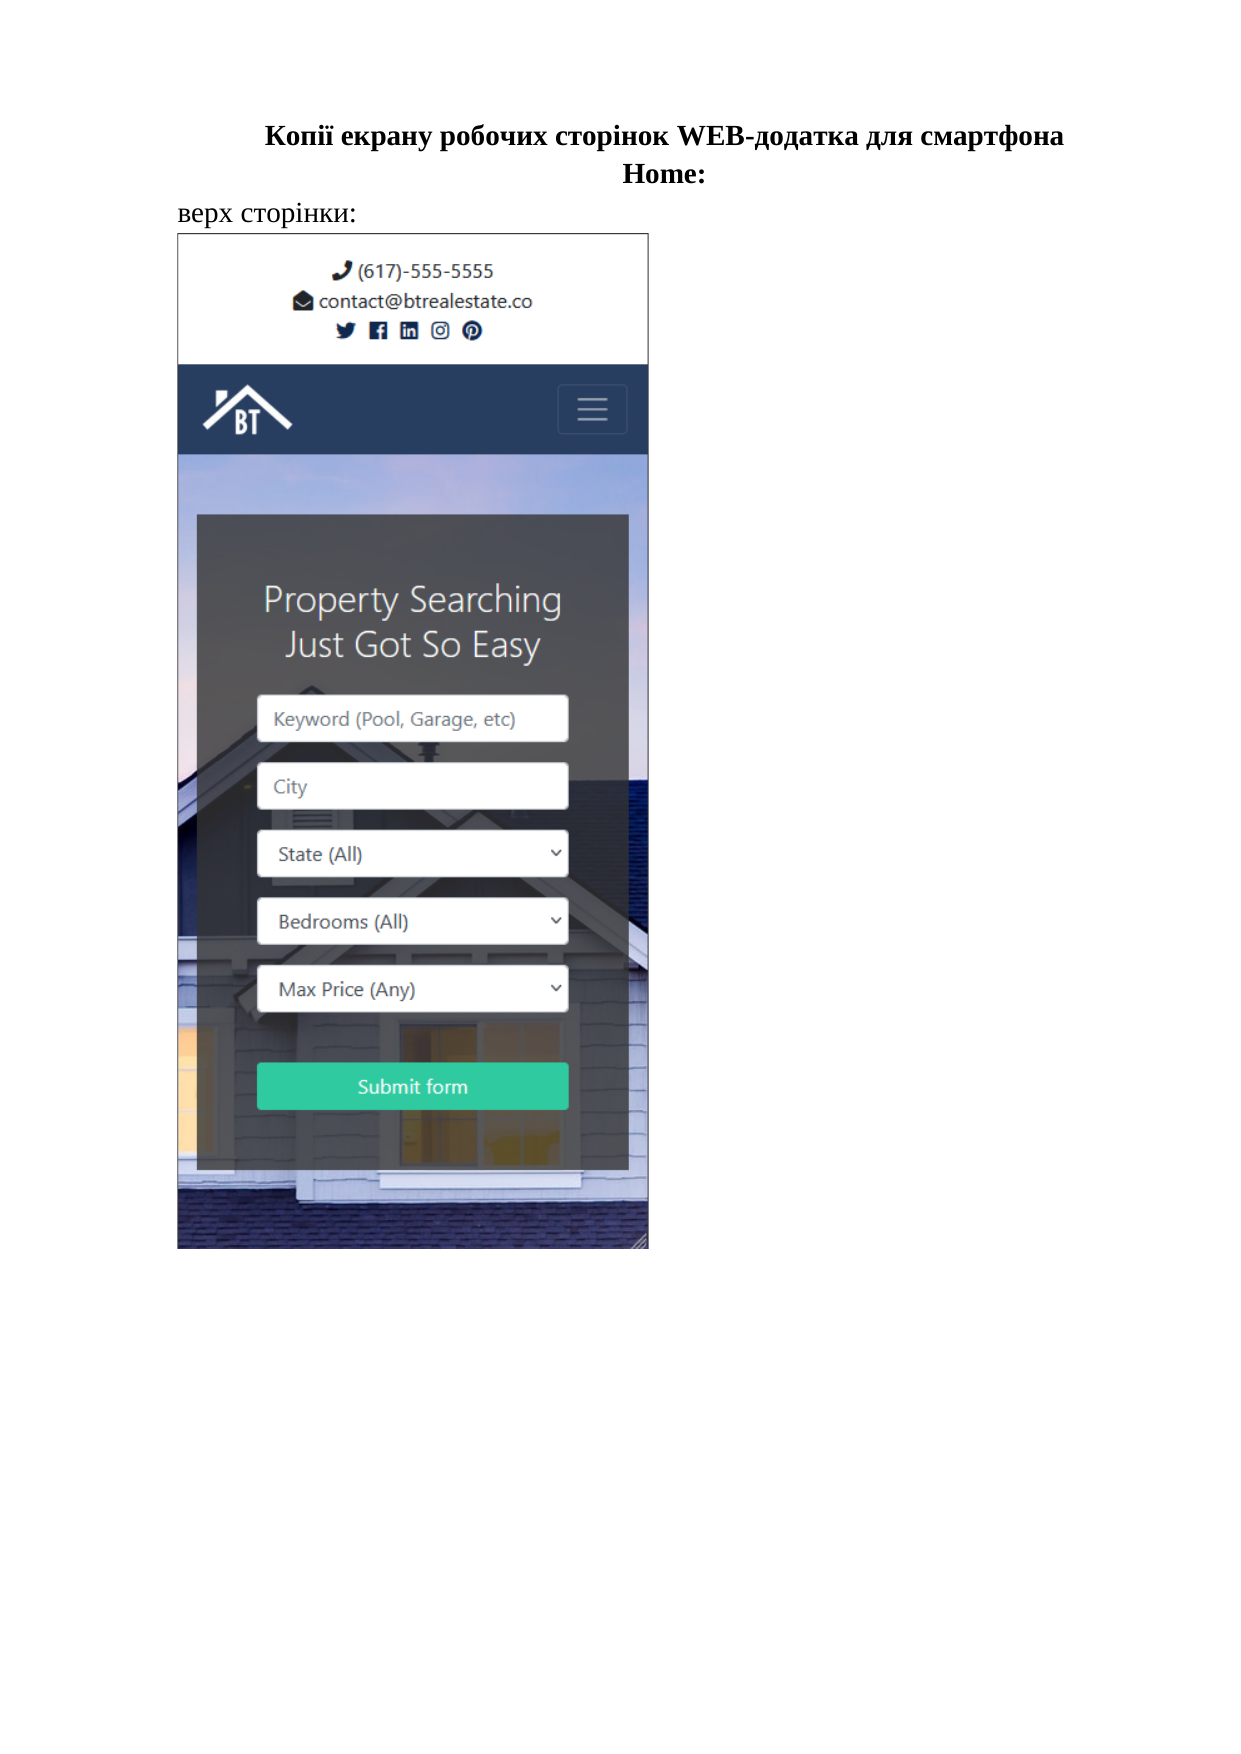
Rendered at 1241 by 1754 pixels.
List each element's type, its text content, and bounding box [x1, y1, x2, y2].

text Home: [177, 157, 1152, 190]
picture [177, 233, 649, 1249]
text Копії екрану робочих сторінок WEB-додатка для смартфона [177, 118, 1152, 152]
text верх сторінки: [177, 195, 1152, 229]
